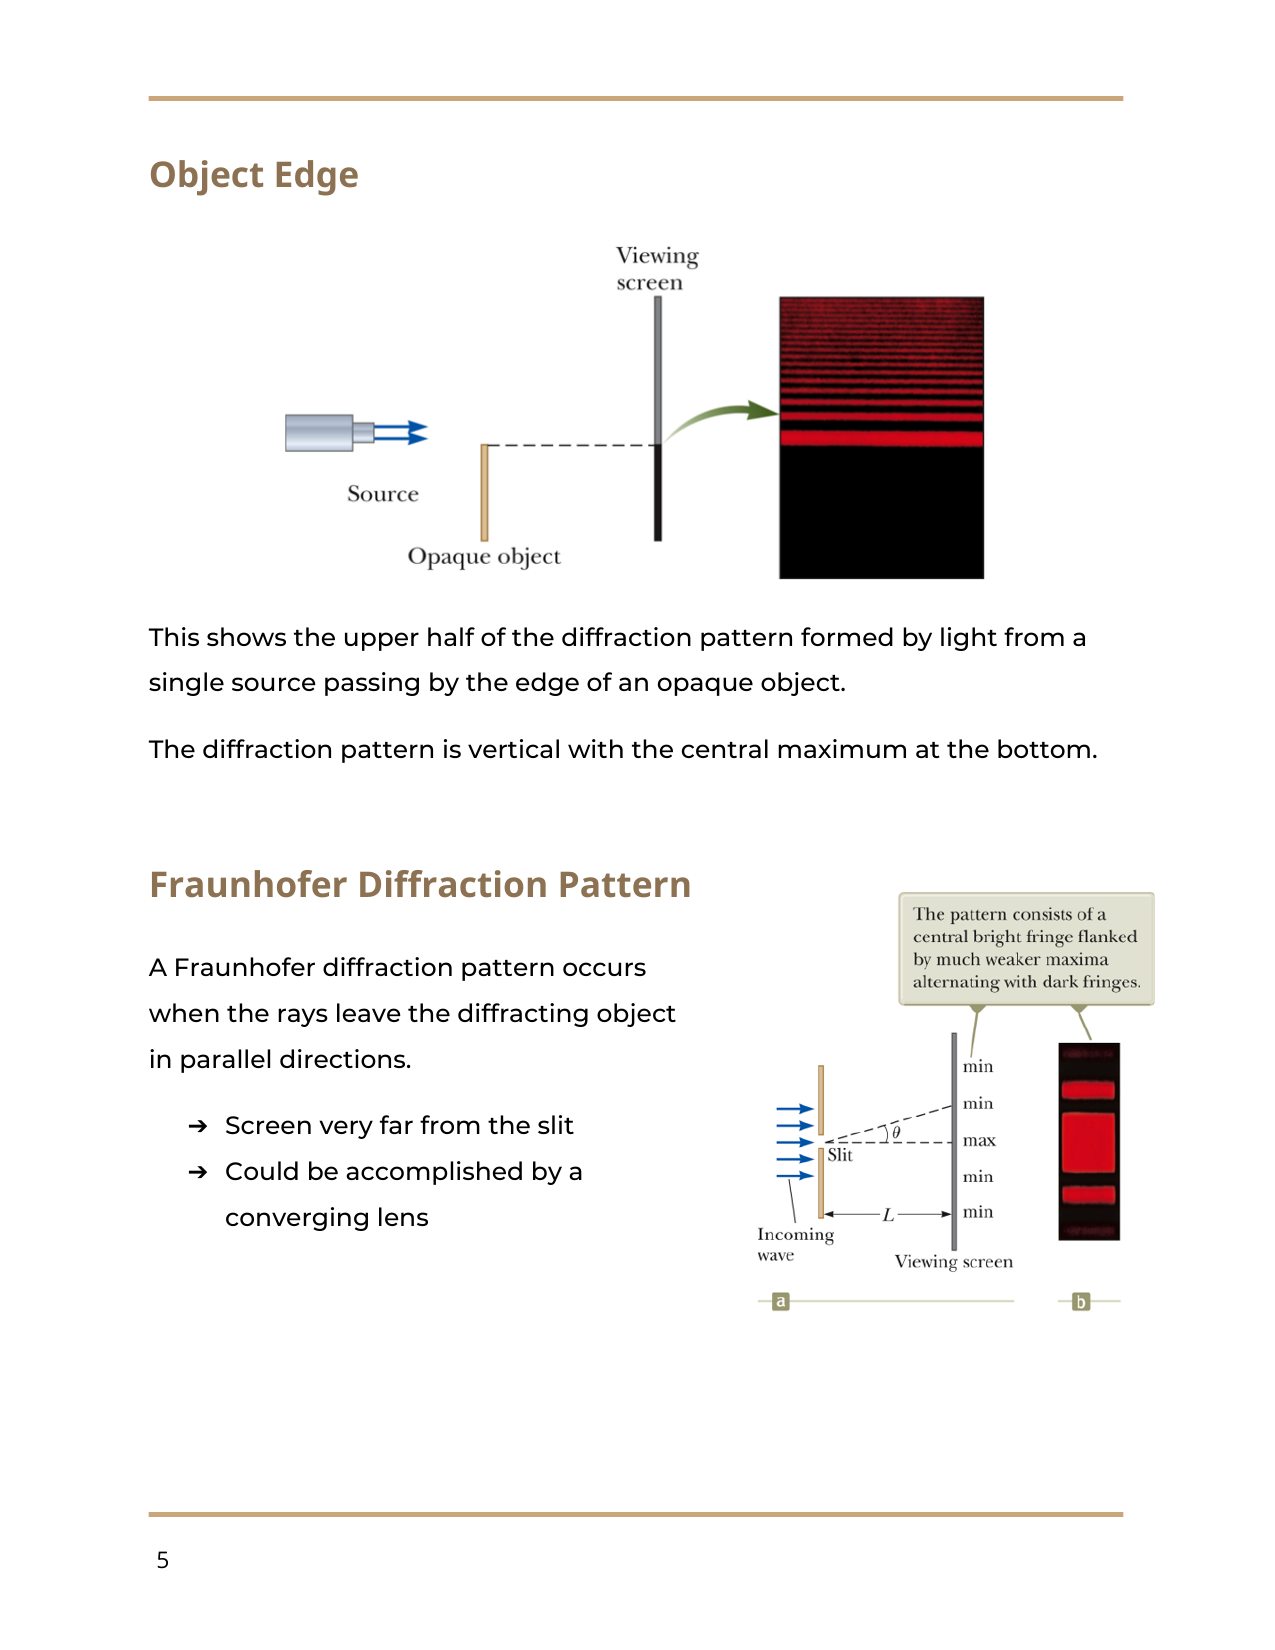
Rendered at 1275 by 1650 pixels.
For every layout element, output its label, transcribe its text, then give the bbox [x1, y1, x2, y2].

subtitle Object Edge [148, 150, 1125, 198]
picture [148, 96, 1124, 101]
list Could be accomplished by a converging lens [187, 1156, 757, 1232]
picture [148, 1512, 1124, 1517]
text The diffraction pattern is vertical with the central maximum at the bottom. [148, 734, 1125, 764]
picture [285, 243, 988, 584]
list Screen very far from the slit [187, 1110, 757, 1141]
text This shows the upper half of the diffraction pattern formed by light from a single source passing by the edge of an opaque object. [148, 622, 1125, 698]
text A Fraunhofer diffraction pattern occurs when the rays leave the diffracting object in parallel directions. [148, 952, 757, 1074]
subtitle Fraunhofer Diffraction Pattern [148, 859, 1125, 907]
picture [757, 892, 1155, 1313]
